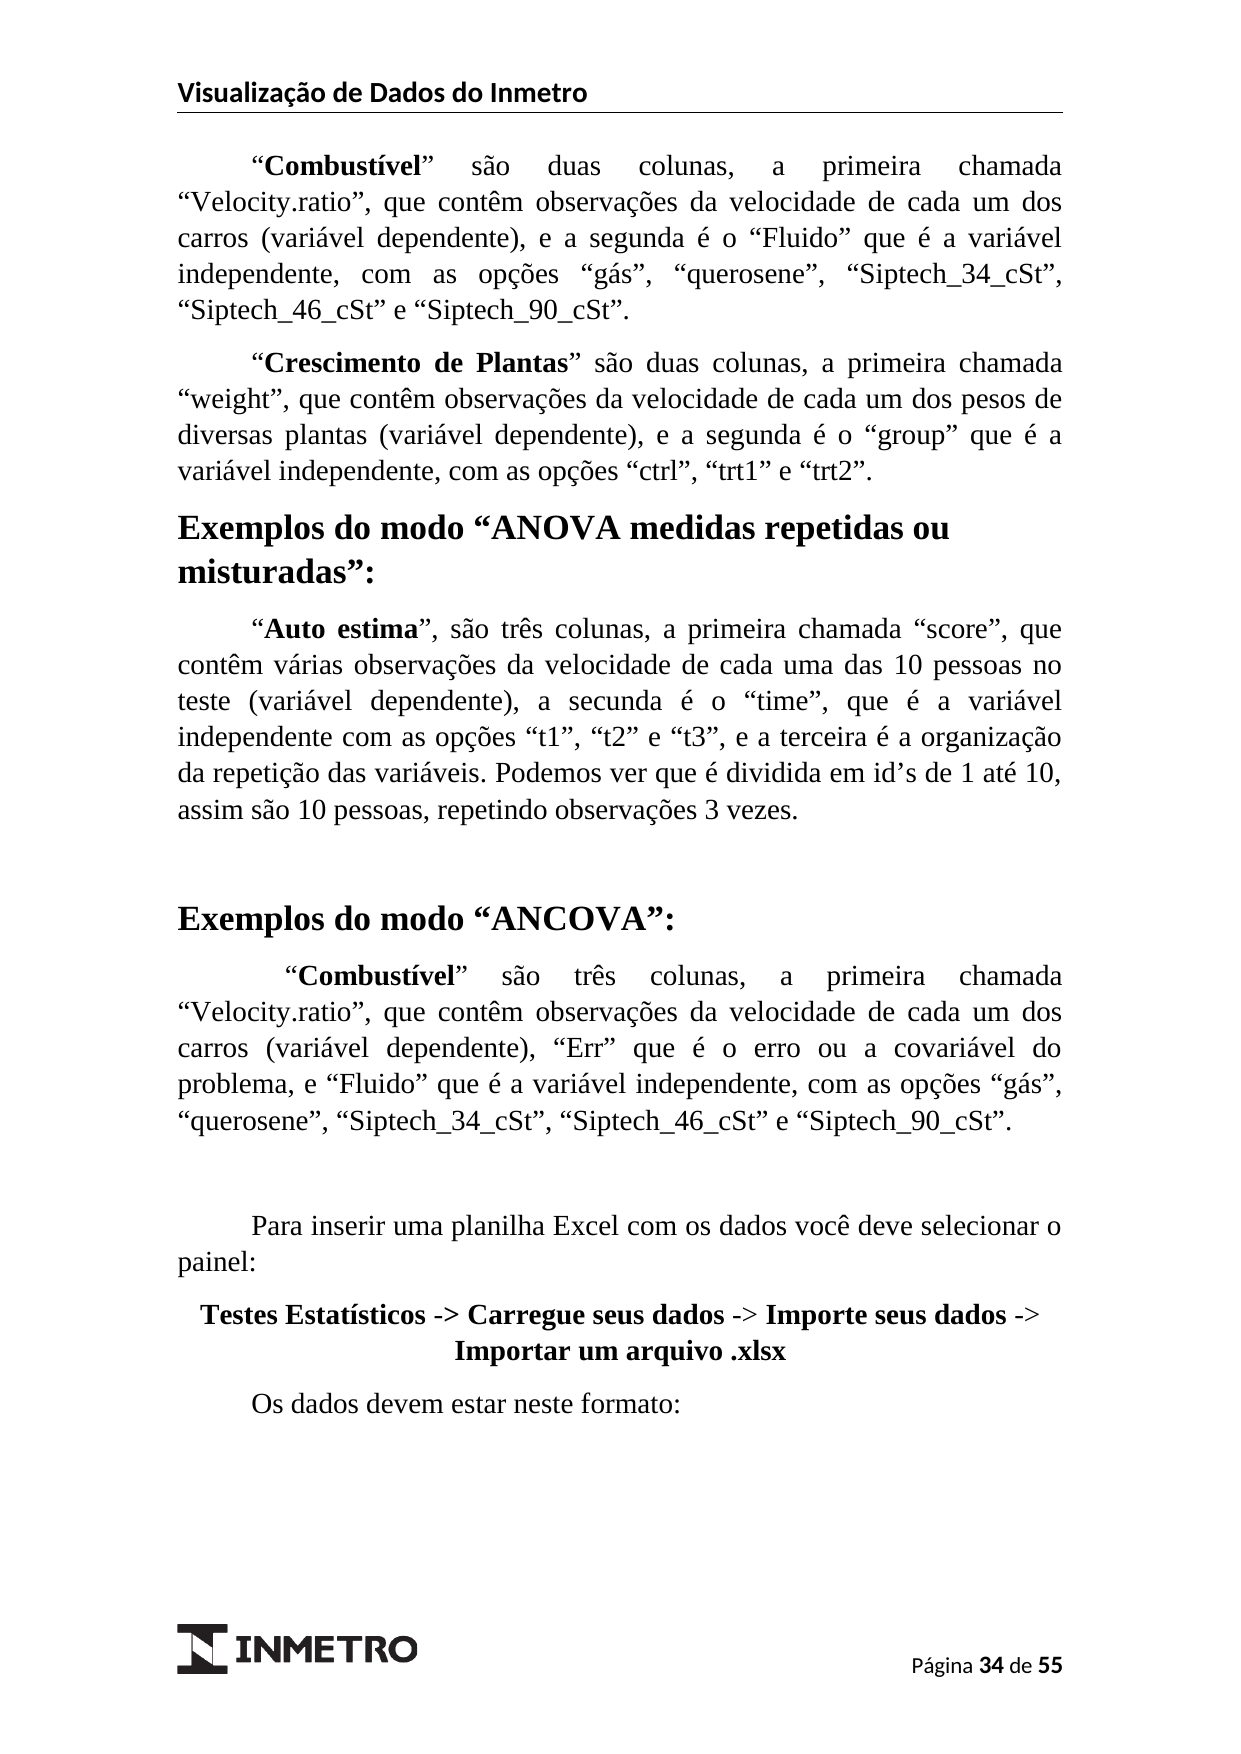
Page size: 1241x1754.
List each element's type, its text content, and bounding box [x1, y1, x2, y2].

text Exemplos do modo “ANOVA medidas repetidas ou misturadas”: [177, 506, 1063, 591]
text Testes Estatísticos -> Carregue seus dados -> Importe seus dados -> Importar um arquivo .xlsx [177, 1297, 1063, 1367]
picture [177, 1624, 418, 1674]
text “Combustível” são duas colunas, a primeira chamada “Velocity.ratio”, que contêm observações da velocidade de cada um dos carros (variável dependente), e a segunda é o “Fluido” que é a variável independente, com as opções “gás”, “querosene”, “Siptech_34_cSt”, “Siptech_46_cSt” e “Siptech_90_cSt”. [177, 148, 1063, 326]
text Exemplos do modo “ANCOVA”: [177, 897, 1063, 938]
text Os dados devem estar neste formato: [177, 1386, 1063, 1420]
text “Crescimento de Plantas” são duas colunas, a primeira chamada “weight”, que contêm observações da velocidade de cada um dos pesos de diversas plantas (variável dependente), e a segunda é o “group” que é a variável independente, com as opções “ctrl”, “trt1” e “trt2”. [177, 345, 1063, 487]
text “Auto estima”, são três colunas, a primeira chamada “score”, que contêm várias observações da velocidade de cada uma das 10 pessoas no teste (variável dependente), a secunda é o “time”, que é a variável independente com as opções “t1”, “t2” e “t3”, e a terceira é a organização da repetição das variáveis. Podemos ver que é dividida em id’s de 1 até 10, assim são 10 pessoas, repetindo observações 3 vezes. [177, 611, 1063, 825]
text Para inserir uma planilha Excel com os dados você deve selecionar o painel: [177, 1208, 1063, 1278]
text “Combustível” são três colunas, a primeira chamada “Velocity.ratio”, que contêm observações da velocidade de cada um dos carros (variável dependente), “Err” que é o erro ou a covariável do problema, e “Fluido” que é a variável independente, com as opções “gás”, “querosene”, “Siptech_34_cSt”, “Siptech_46_cSt” e “Siptech_90_cSt”. [177, 958, 1063, 1136]
